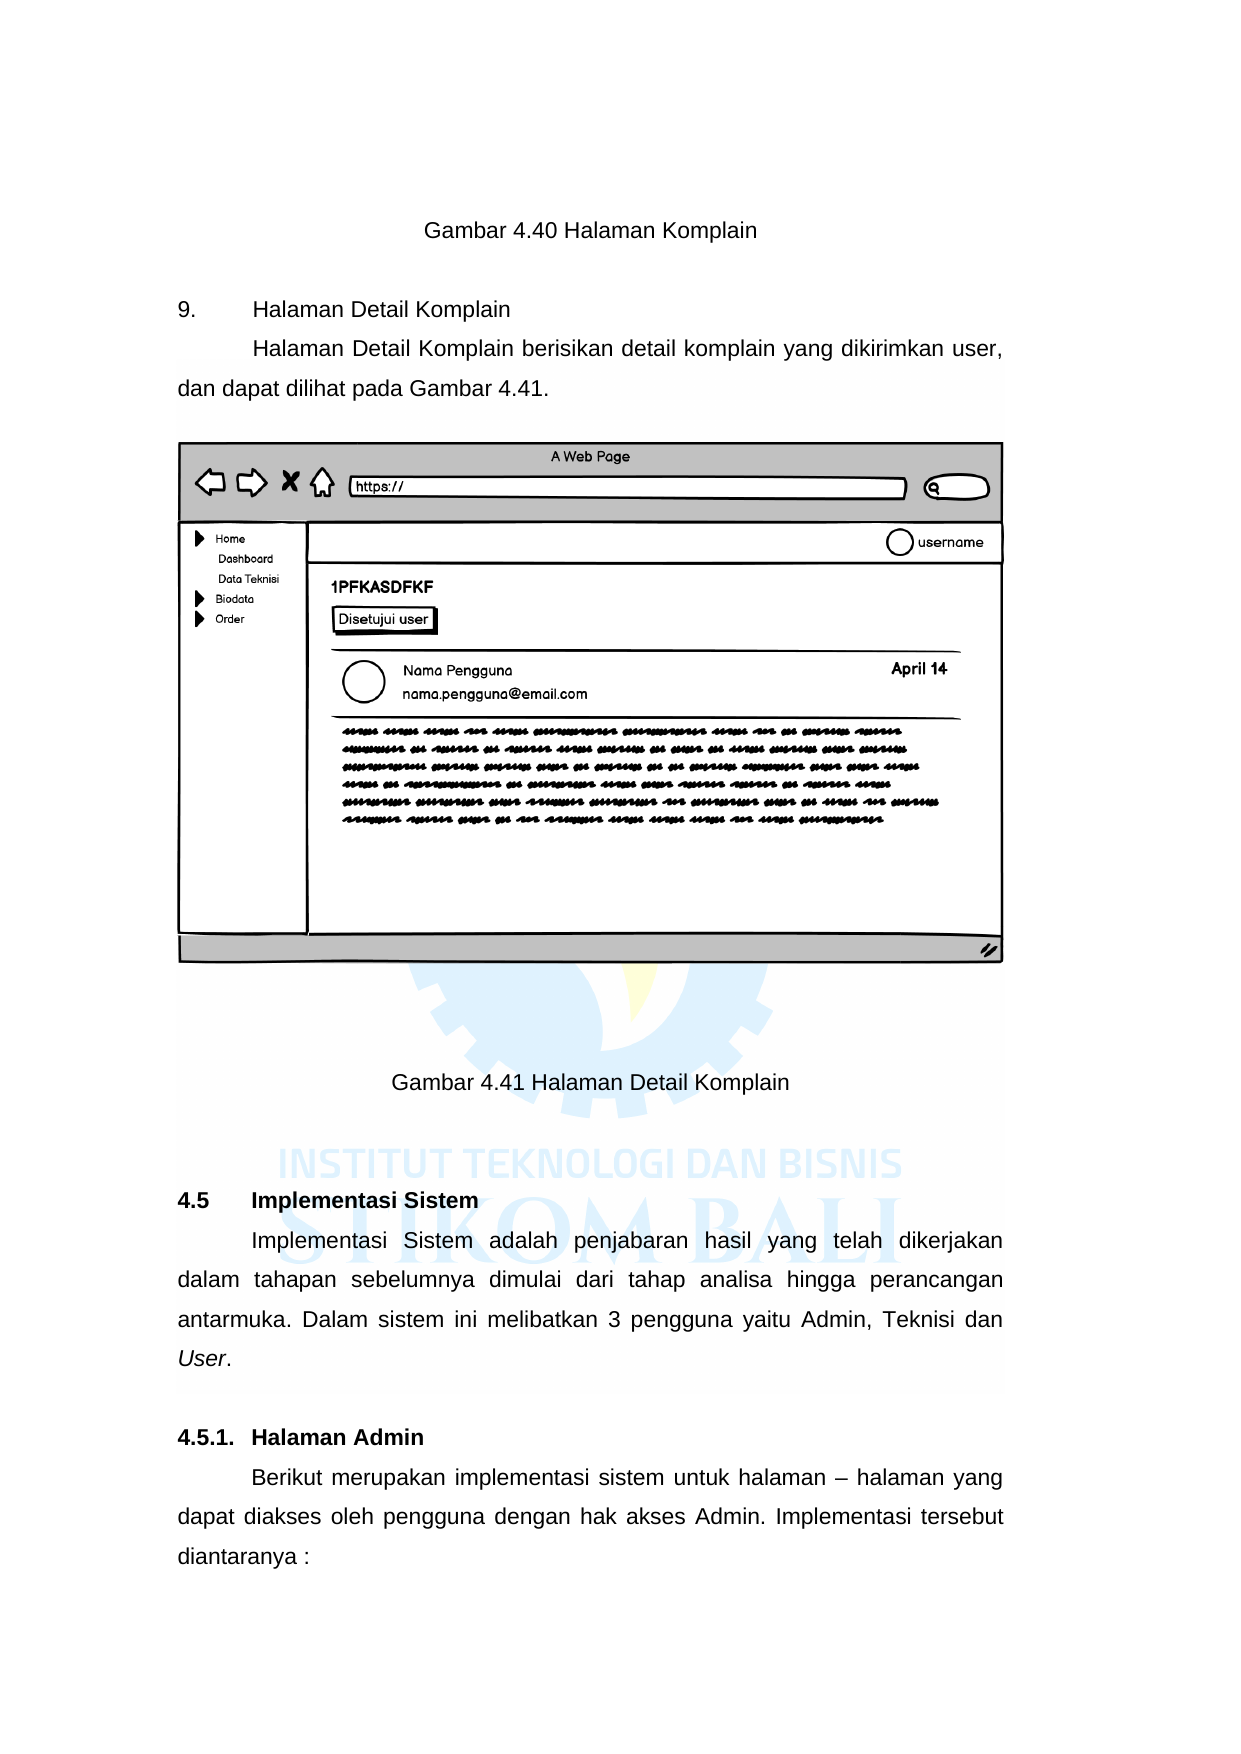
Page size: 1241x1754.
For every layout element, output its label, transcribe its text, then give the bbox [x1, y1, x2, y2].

text Berikut merupakan implementasi sistem untuk halaman – halaman yang dapat diakses oleh pengguna dengan hak akses Admin. Implementasi tersebut diantaranya : [177, 1464, 1004, 1569]
list Halaman Admin [177, 1424, 1004, 1451]
picture [177, 441, 1004, 964]
text Implementasi Sistem adalah penjabaran hasil yang telah dikerjakan dalam tahapan sebelumnya dimulai dari tahap analisa hingga perancangan antarmuka. Dalam sistem ini melibatkan 3 pengguna yaitu Admin, Teknisi dan User. [177, 1227, 1004, 1372]
text Halaman Detail Komplain berisikan detail komplain yang dikirimkan user, dan dapat dilihat pada Gambar 4.41. [177, 335, 1004, 401]
text Gambar 4.41 Halaman Detail Komplain [177, 1069, 1004, 1095]
list Halaman Detail Komplain [177, 296, 1004, 322]
subtitle Implementasi Sistem [177, 1187, 1004, 1214]
text Gambar 4.40 Halaman Komplain [177, 217, 1004, 243]
